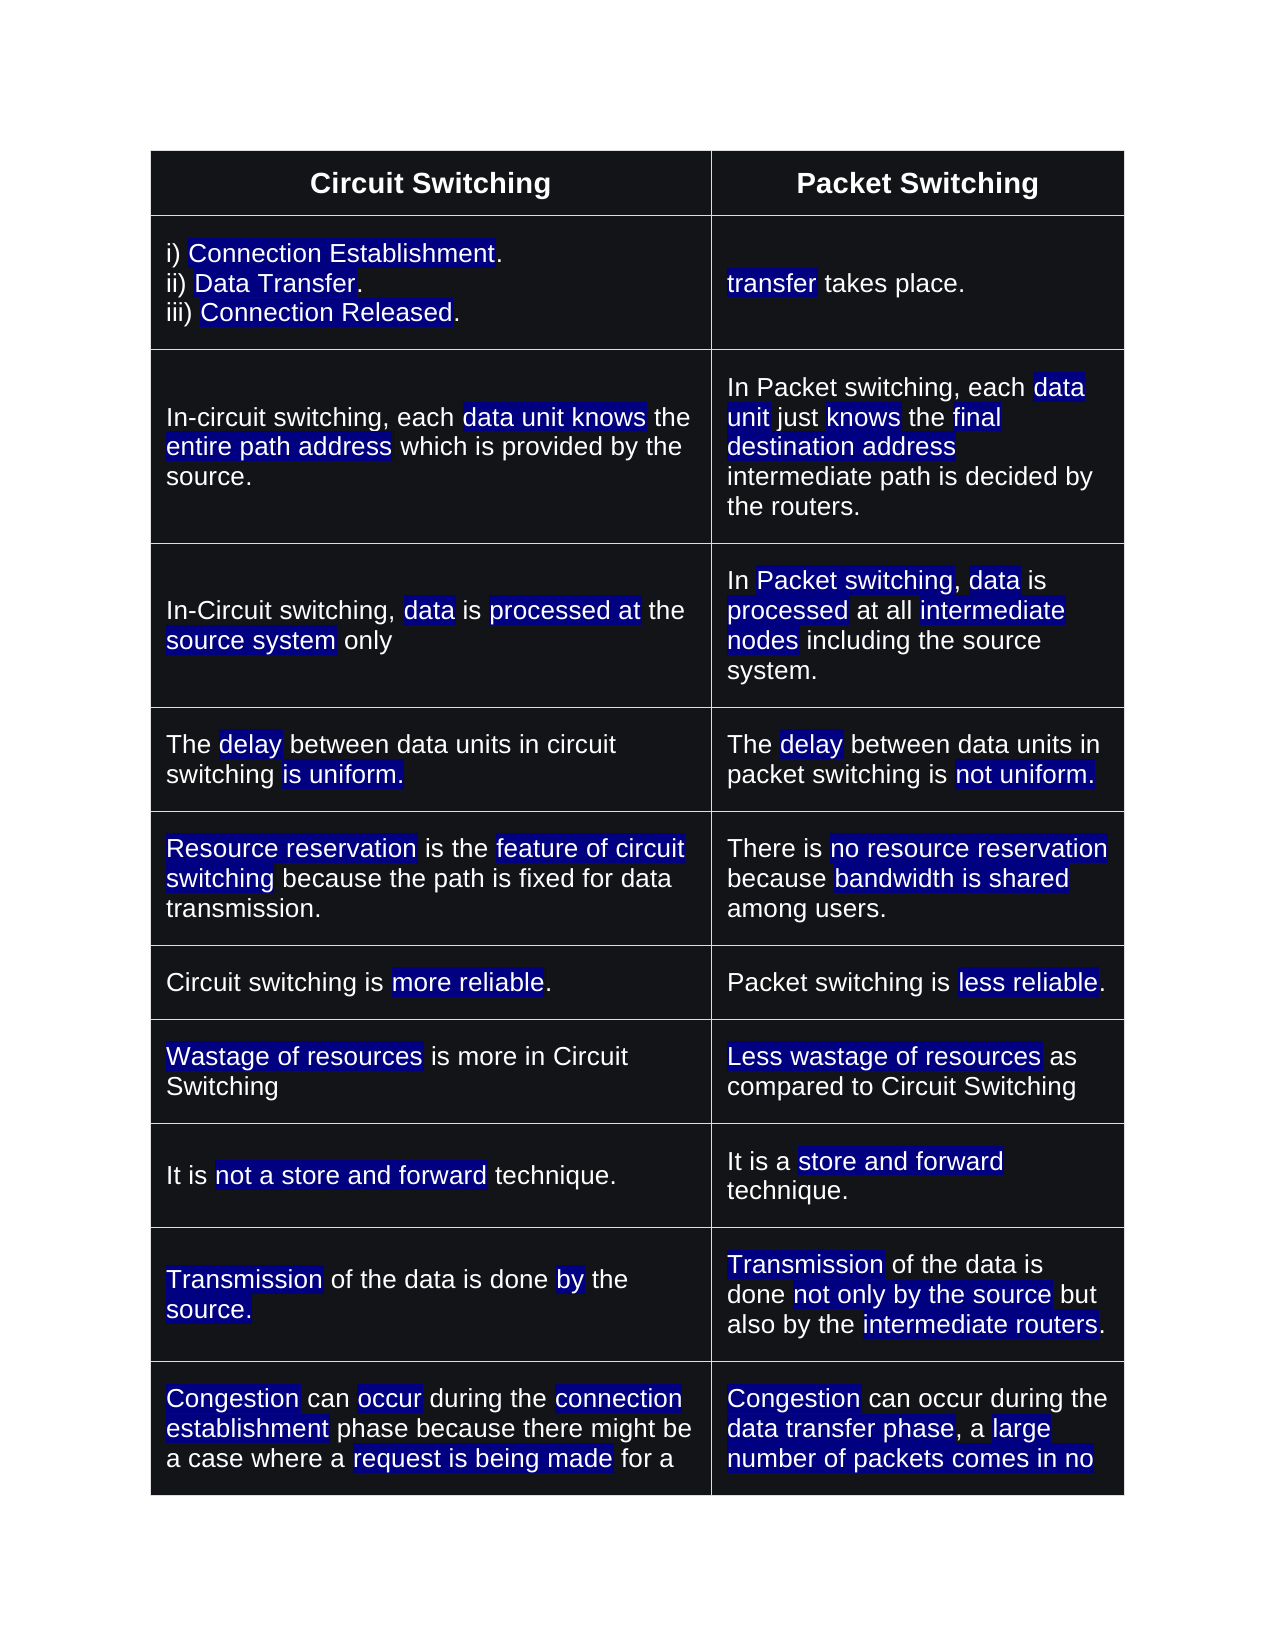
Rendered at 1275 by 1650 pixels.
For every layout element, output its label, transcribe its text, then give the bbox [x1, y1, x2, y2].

table_cell There is no resource reservation because bandwidth is shared among users. [712, 812, 1124, 945]
table_cell The delay between data units in circuit switching is uniform. [151, 708, 711, 811]
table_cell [712, 216, 1124, 349]
table_cell The delay between data units in packet switching is not uniform. [712, 708, 1124, 811]
table_header Circuit Switching [151, 151, 711, 215]
table_cell It is a store and forward technique. [712, 1124, 1124, 1227]
table_cell Less wastage of resources as compared to Circuit Switching [712, 1020, 1124, 1123]
table_cell In Packet switching, each data unit just knows the final destination address intermediate path is decided by the routers. [712, 350, 1124, 543]
table_cell In-Circuit switching, data is processed at the source system only [151, 544, 711, 707]
table_cell It is not a store and forward technique. [151, 1124, 711, 1227]
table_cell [151, 1362, 711, 1495]
table_cell Transmission of the data is done by the source. [151, 1228, 711, 1361]
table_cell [712, 1362, 1124, 1495]
table_cell Resource reservation is the feature of circuit switching because the path is fixed for data transmission. [151, 812, 711, 945]
table_cell Packet switching is less reliable. [712, 946, 1124, 1019]
table_header Packet Switching [712, 151, 1124, 215]
table_cell Wastage of resources is more in Circuit Switching [151, 1020, 711, 1123]
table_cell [151, 216, 711, 349]
table_cell In Packet switching, data is processed at all intermediate nodes including the source system. [712, 544, 1124, 707]
table_cell Transmission of the data is done not only by the source but also by the intermediate routers. [712, 1228, 1124, 1361]
table_cell Circuit switching is more reliable. [151, 946, 711, 1019]
table_cell In-circuit switching, each data unit knows the entire path address which is provided by the source. [151, 350, 711, 543]
